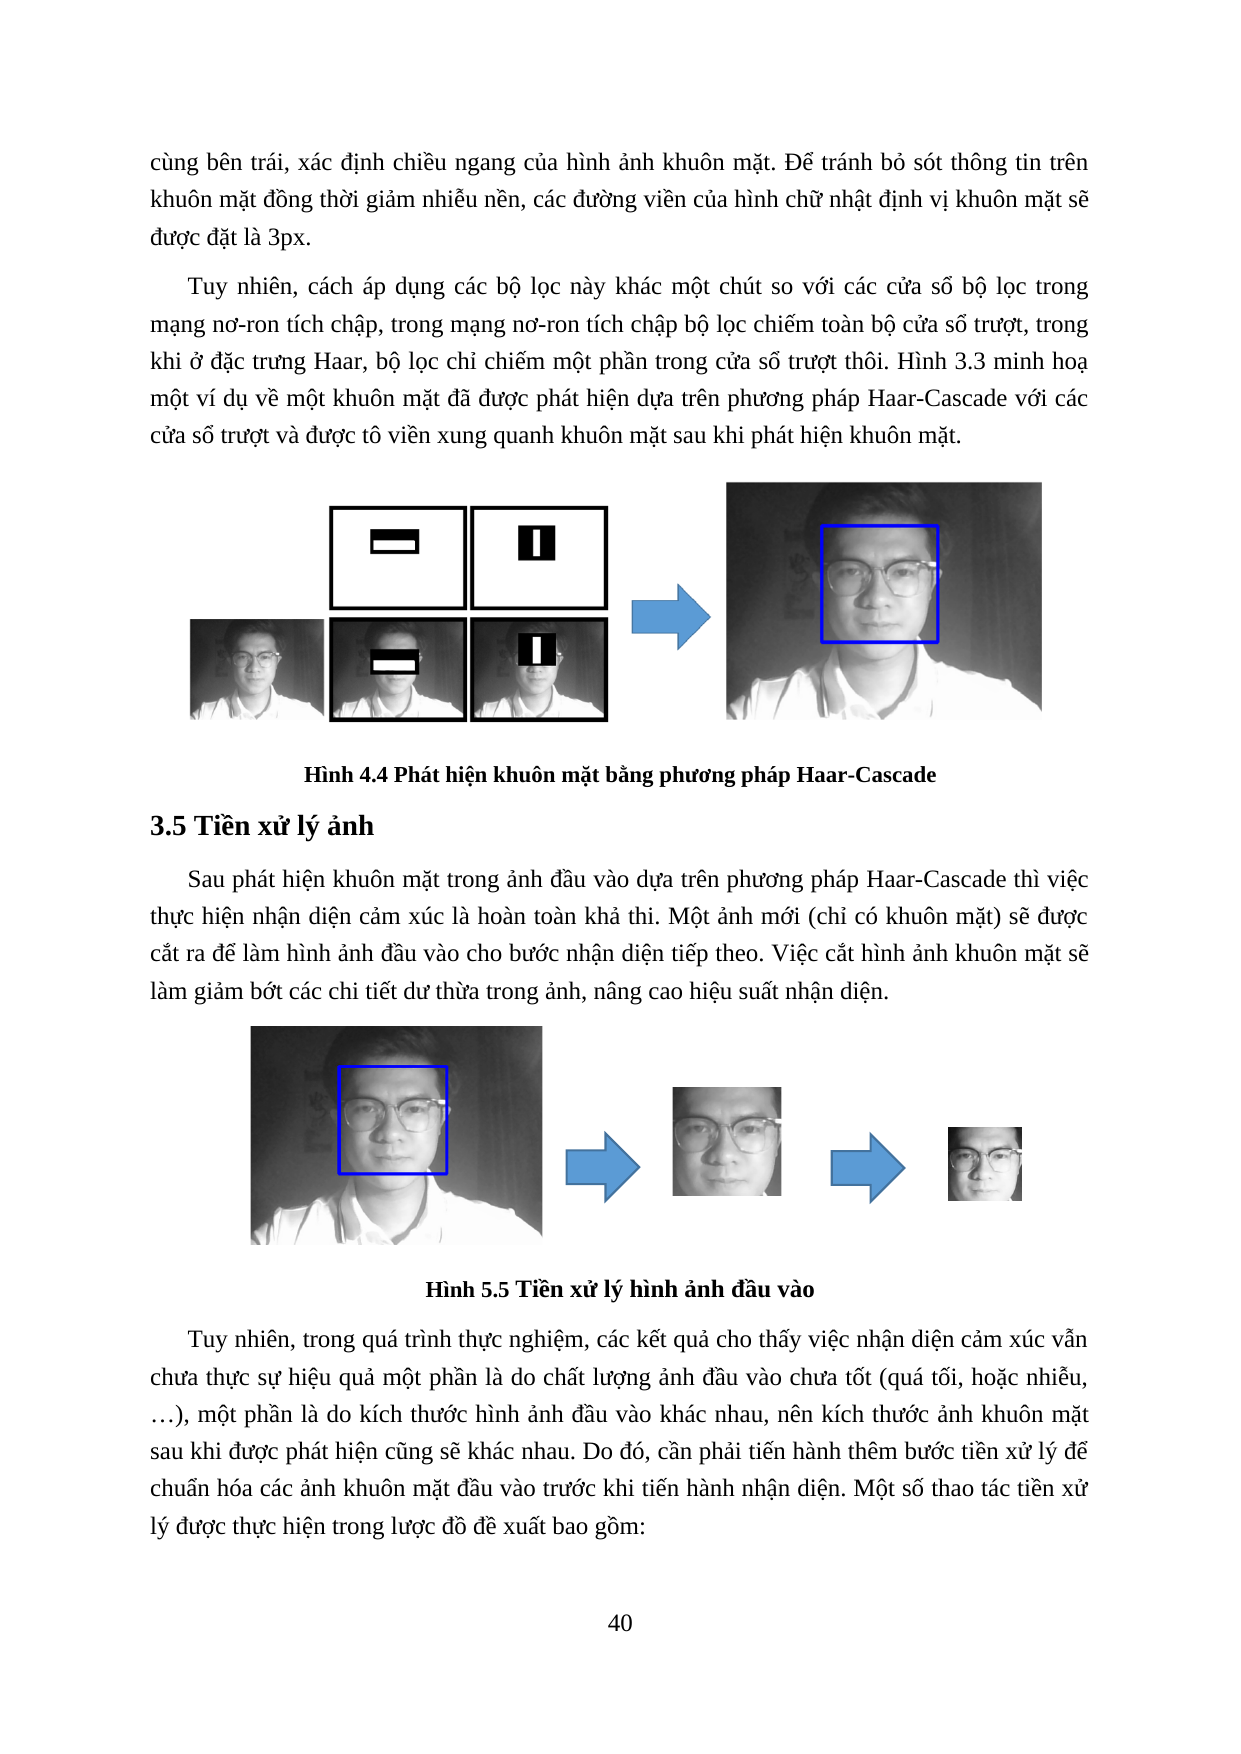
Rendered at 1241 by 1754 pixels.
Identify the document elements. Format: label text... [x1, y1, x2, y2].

picture [672, 1087, 782, 1196]
picture [948, 1127, 1022, 1201]
text 3.5 Tiền xử lý ảnh [150, 808, 1090, 841]
text Tuy nhiên, cách áp dụng các bộ lọc này khác một chút so với các cửa sổ bộ lọc trong mạng nơ-ron tích chập, trong mạng nơ-ron tích chập bộ lọc chiếm toàn bộ cửa sổ trượt, trong khi ở đặc trưng Haar, bộ lọc chỉ chiếm một phần trong cửa sổ trượt thôi. Hình 3.3 minh hoạ một ví dụ về một khuôn mặt đã được phát hiện dựa trên phương pháp Haar-Cascade với các cửa sổ trượt và được tô viền xung quanh khuôn mặt sau khi phát hiện khuôn mặt. [150, 271, 1090, 449]
text Tuy nhiên, trong quá trình thực nghiệm, các kết quả cho thấy việc nhận diện cảm xúc vẫn chưa thực sự hiệu quả một phần là do chất lượng ảnh đầu vào chưa tốt (quá tối, hoặc nhiễu, …), một phần là do kích thước hình ảnh đầu vào khác nhau, nên kích thước ảnh khuôn mặt sau khi được phát hiện cũng sẽ khác nhau. Do đó, cần phải tiến hành thêm bước tiền xử lý để chuẩn hóa các ảnh khuôn mặt đầu vào trước khi tiến hành nhận diện. Một số thao tác tiền xử lý được thực hiện trong lược đồ đề xuất bao gồm: [150, 1324, 1090, 1539]
picture [250, 1026, 543, 1245]
picture [177, 471, 1048, 733]
text Sau phát hiện khuôn mặt trong ảnh đầu vào dựa trên phương pháp Haar-Cascade thì việc thực hiện nhận diện cảm xúc là hoàn toàn khả thi. Một ảnh mới (chỉ có khuôn mặt) sẽ được cắt ra để làm hình ảnh đầu vào cho bước nhận diện tiếp theo. Việc cắt hình ảnh khuôn mặt sẽ làm giảm bớt các chi tiết dư thừa trong ảnh, nâng cao hiệu suất nhận diện. [150, 864, 1090, 1004]
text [150, 147, 1090, 250]
